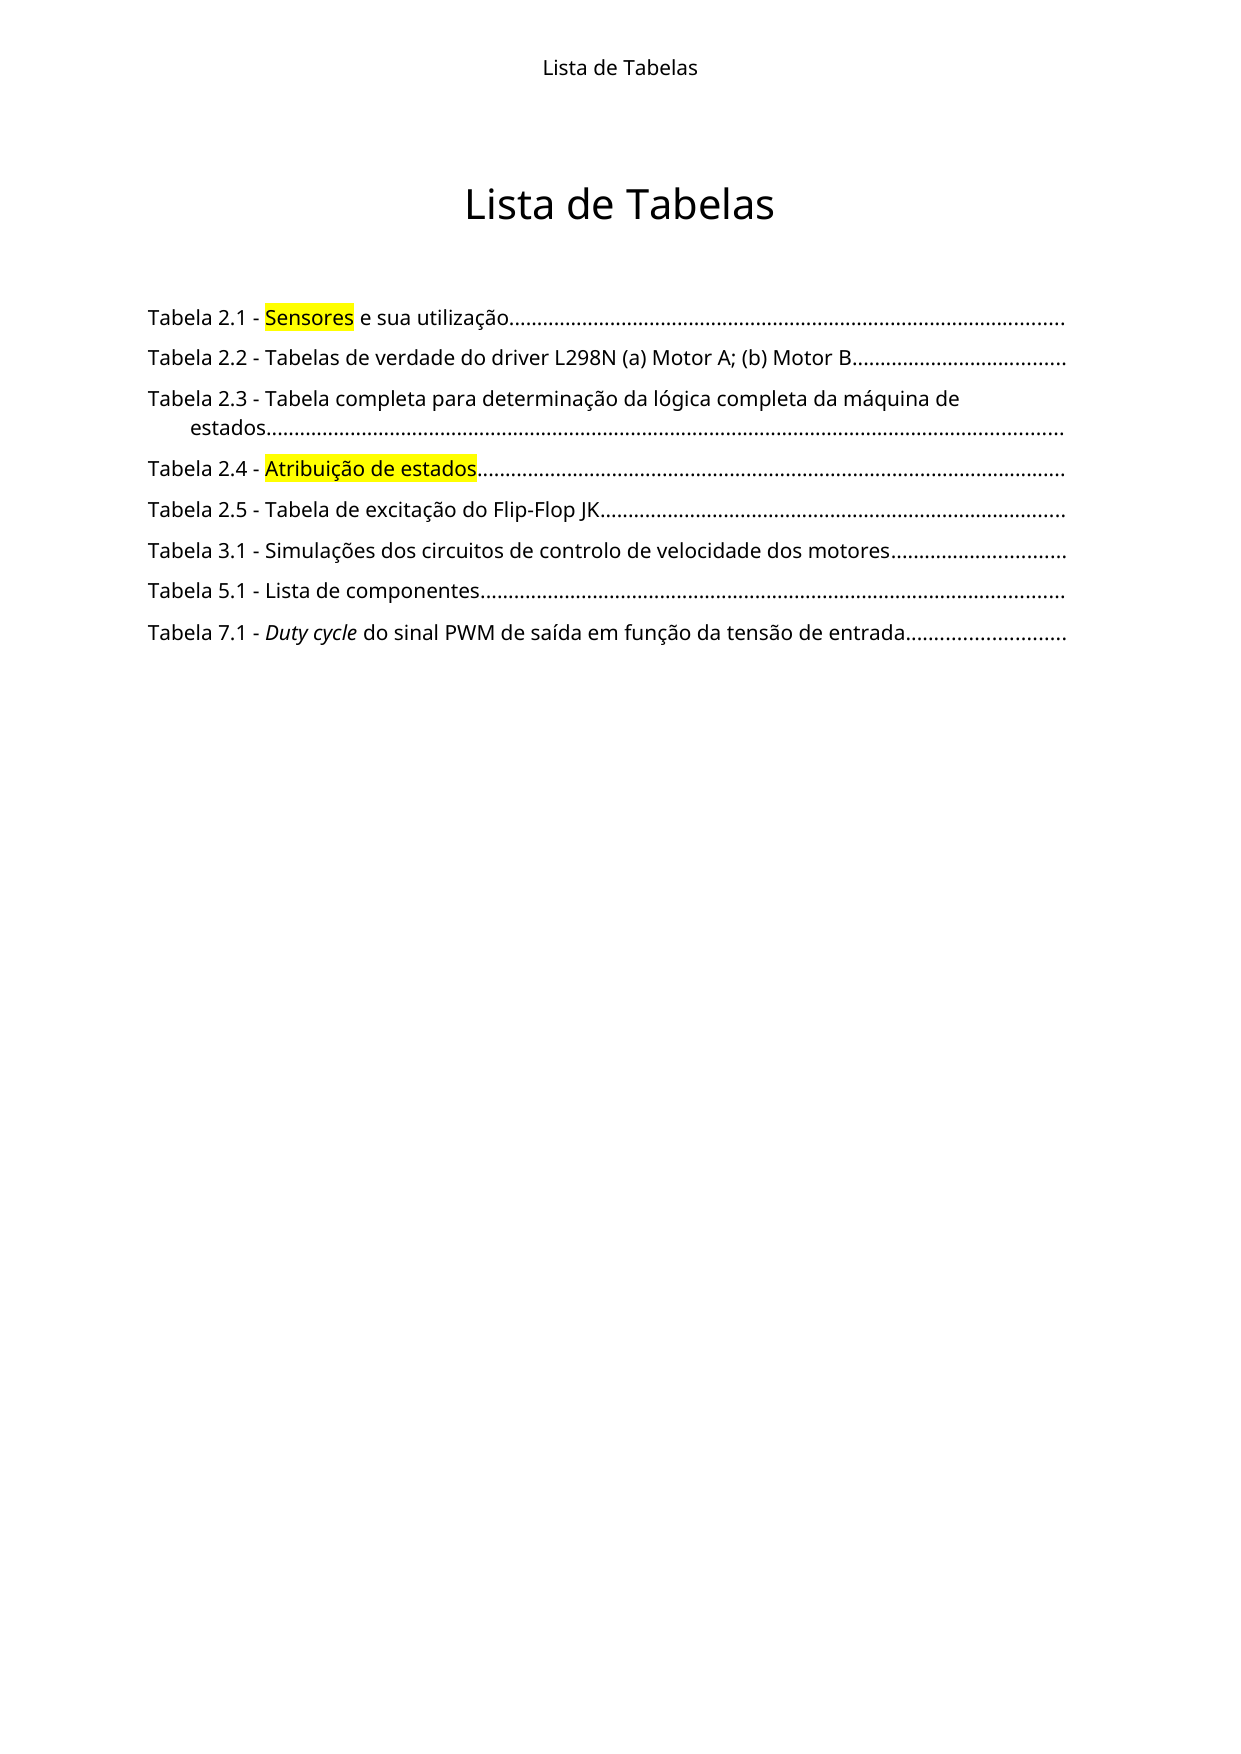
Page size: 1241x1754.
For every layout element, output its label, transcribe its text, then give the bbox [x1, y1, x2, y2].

text Tabela 2.5 - Tabela de excitação do Flip-Flop JK 24 [148, 495, 1033, 523]
text Lista de Tabelas [148, 175, 1092, 232]
text Tabela 3.1 - Simulações dos circuitos de controlo de velocidade dos motores 34 [148, 536, 1033, 564]
text Tabela 7.1 - Duty cycle do sinal PWM de saída em função da tensão de entrada 63 [148, 618, 1033, 646]
text Tabela 2.1 - Sensores e sua utilização 13 [354, 303, 1033, 331]
text Tabela 2.4 - Atribuição de estados 24 [477, 454, 1033, 482]
text Tabela 2.1 - Sensores e sua utilização 13 [148, 303, 265, 331]
text Tabela 2.4 - Atribuição de estados 24 [148, 454, 265, 482]
text Tabela 5.1 - Lista de componentes 53 [148, 577, 1033, 605]
text Tabela 2.2 - Tabelas de verdade do driver L298N (a) Motor A; (b) Motor B 15 [148, 343, 1033, 372]
text Tabela 2.3 - Tabela completa para determinação da lógica completa da máquina de estados 23 [148, 384, 1033, 441]
